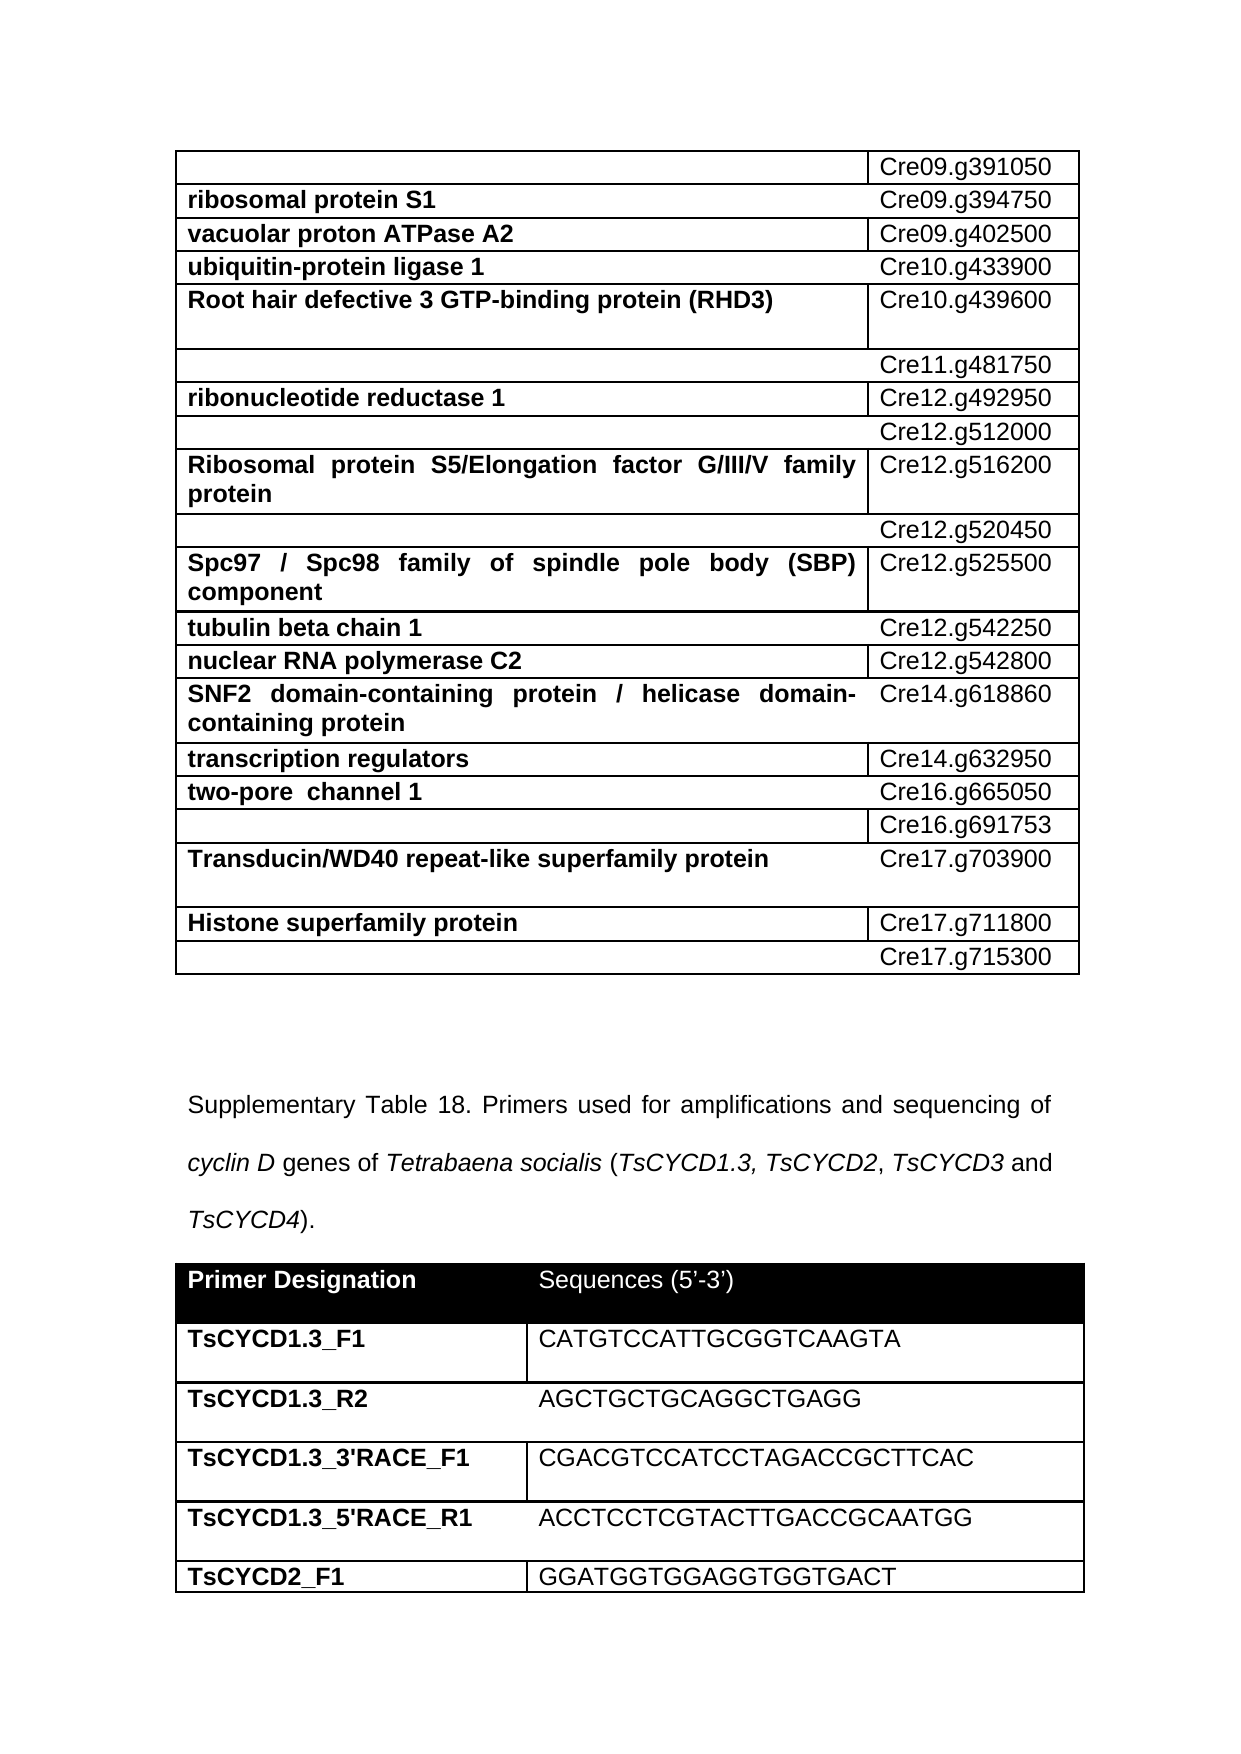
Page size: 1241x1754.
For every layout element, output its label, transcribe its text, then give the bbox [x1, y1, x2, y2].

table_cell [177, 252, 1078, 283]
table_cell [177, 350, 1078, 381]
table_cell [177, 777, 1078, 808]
text Supplementary Table 18. Primers used for amplifications and sequencing of cyclin D genes of Tetrabaena socialis (TsCYCD1.3, TsCYCD2, TsCYCD3 and TsCYCD4). [187, 1090, 1053, 1234]
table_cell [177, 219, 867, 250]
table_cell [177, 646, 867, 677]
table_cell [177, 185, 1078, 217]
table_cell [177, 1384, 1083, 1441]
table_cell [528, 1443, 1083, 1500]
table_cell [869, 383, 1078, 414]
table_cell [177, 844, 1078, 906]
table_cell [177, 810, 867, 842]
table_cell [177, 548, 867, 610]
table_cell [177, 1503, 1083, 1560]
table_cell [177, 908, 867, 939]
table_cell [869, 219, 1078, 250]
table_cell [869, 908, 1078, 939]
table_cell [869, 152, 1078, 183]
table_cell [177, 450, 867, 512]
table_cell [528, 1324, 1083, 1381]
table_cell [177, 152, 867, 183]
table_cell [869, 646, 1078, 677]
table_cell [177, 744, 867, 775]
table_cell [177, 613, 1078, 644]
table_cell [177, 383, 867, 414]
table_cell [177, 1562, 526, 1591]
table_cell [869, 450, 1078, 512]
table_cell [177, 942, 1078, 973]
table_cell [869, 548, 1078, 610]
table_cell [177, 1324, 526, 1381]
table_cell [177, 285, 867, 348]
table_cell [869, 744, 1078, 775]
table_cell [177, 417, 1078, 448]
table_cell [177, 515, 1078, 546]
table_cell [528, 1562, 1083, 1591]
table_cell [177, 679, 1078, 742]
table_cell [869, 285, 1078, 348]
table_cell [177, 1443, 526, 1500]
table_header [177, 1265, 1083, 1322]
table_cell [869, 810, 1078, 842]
